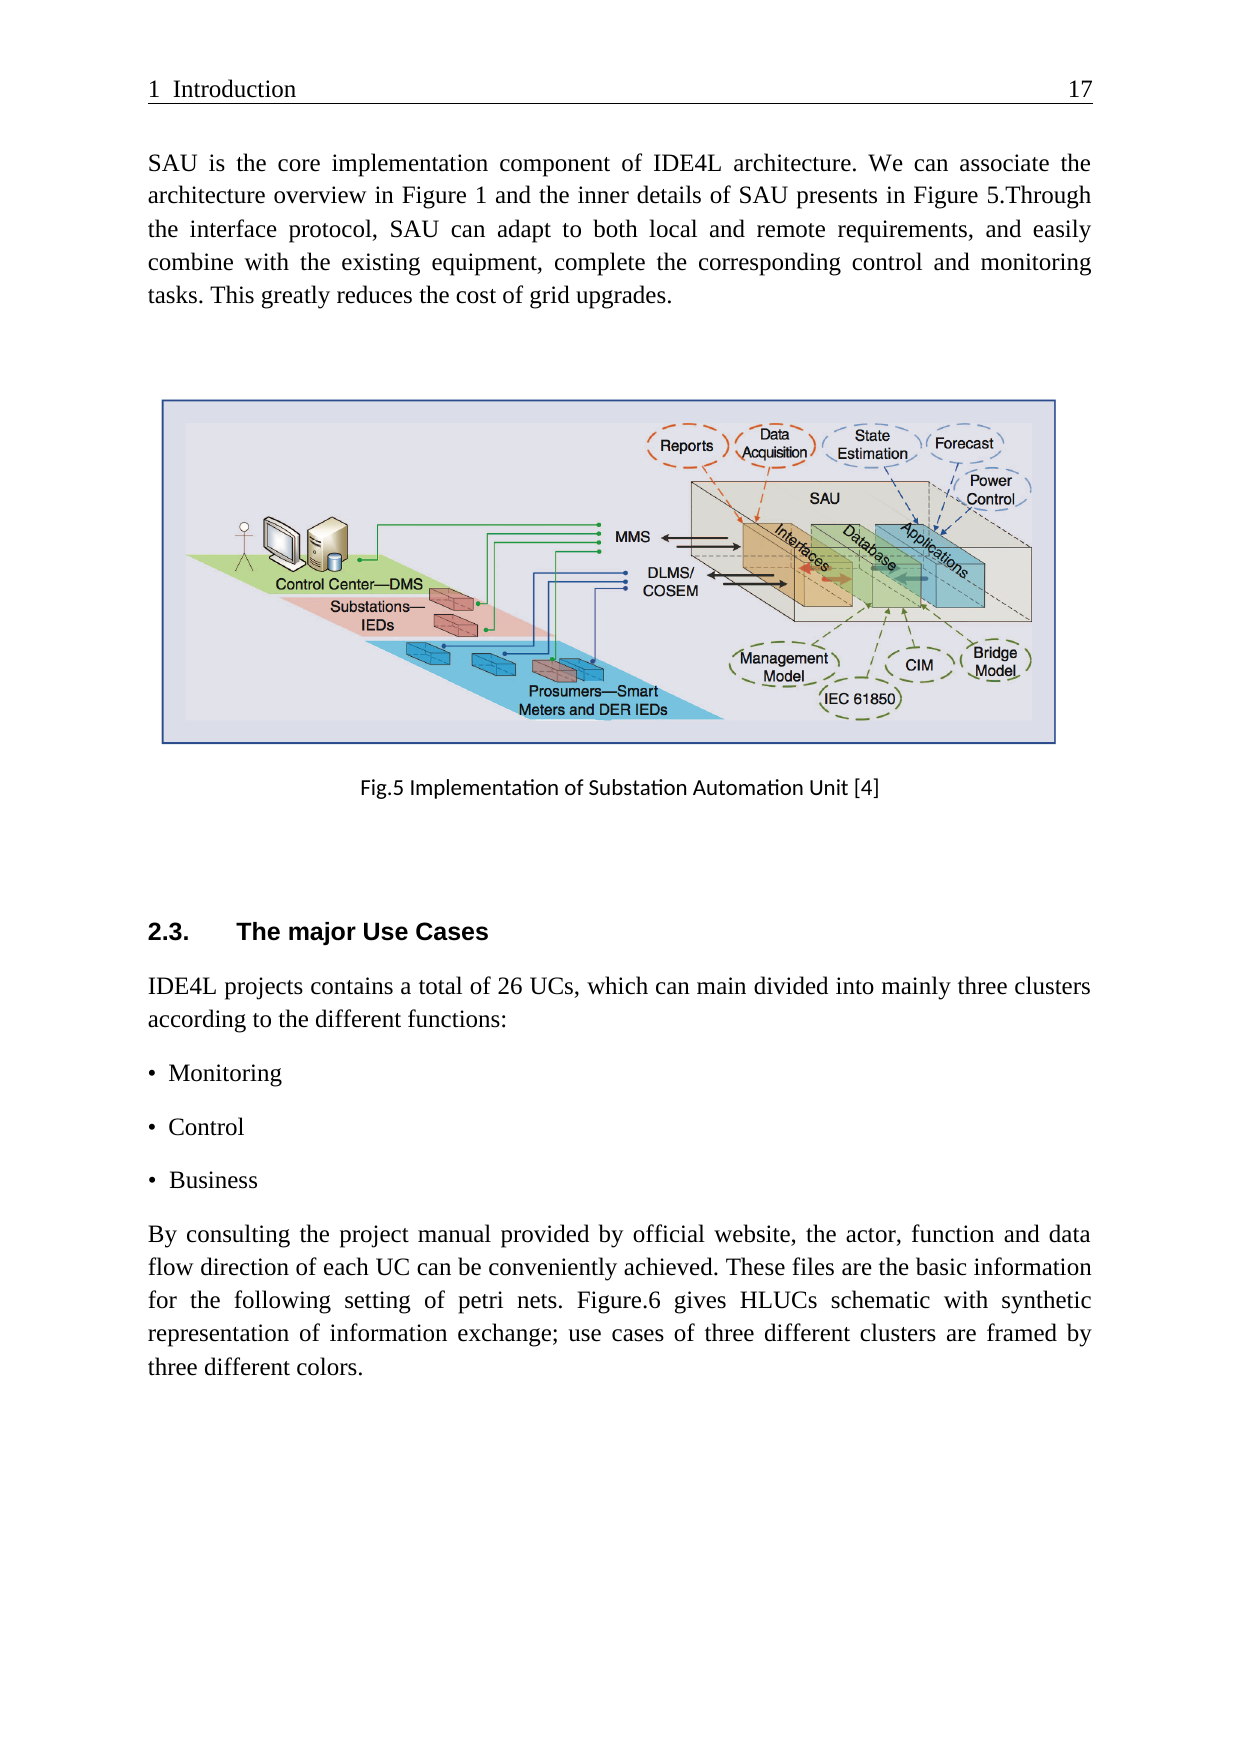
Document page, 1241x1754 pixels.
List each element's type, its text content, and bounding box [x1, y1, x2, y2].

text By consulting the project manual provided by official website, the actor, function and data flow direction of each UC can be conveniently achieved. These files are the basic information for the following setting of petri nets. Figure.6 gives HLUCs schematic with synthetic representation of information exchange; use cases of three different clusters are framed by three different colors. [148, 1219, 1093, 1380]
list Control [147, 1112, 1093, 1141]
title The major Use Cases [148, 917, 1093, 946]
picture [149, 380, 1092, 747]
text • Business [148, 1166, 1093, 1194]
list Monitoring [147, 1058, 1093, 1087]
text IDE4L projects contains a total of 26 UCs, which can main divided into mainly three clusters according to the different functions: [148, 971, 1093, 1033]
text SAU is the core implementation component of IDE4L architecture. We can associate the architecture overview in Figure 1 and the inner details of SAU presents in Figure 5.Through the interface protocol, SAU can adapt to both local and remote requirements, and easily combine with the existing equipment, complete the corresponding control and monitoring tasks. This greatly reduces the cost of grid upgrades. [148, 148, 1093, 308]
text Fig.5 Implementation of Substation Automation Unit [4] [148, 773, 1093, 801]
